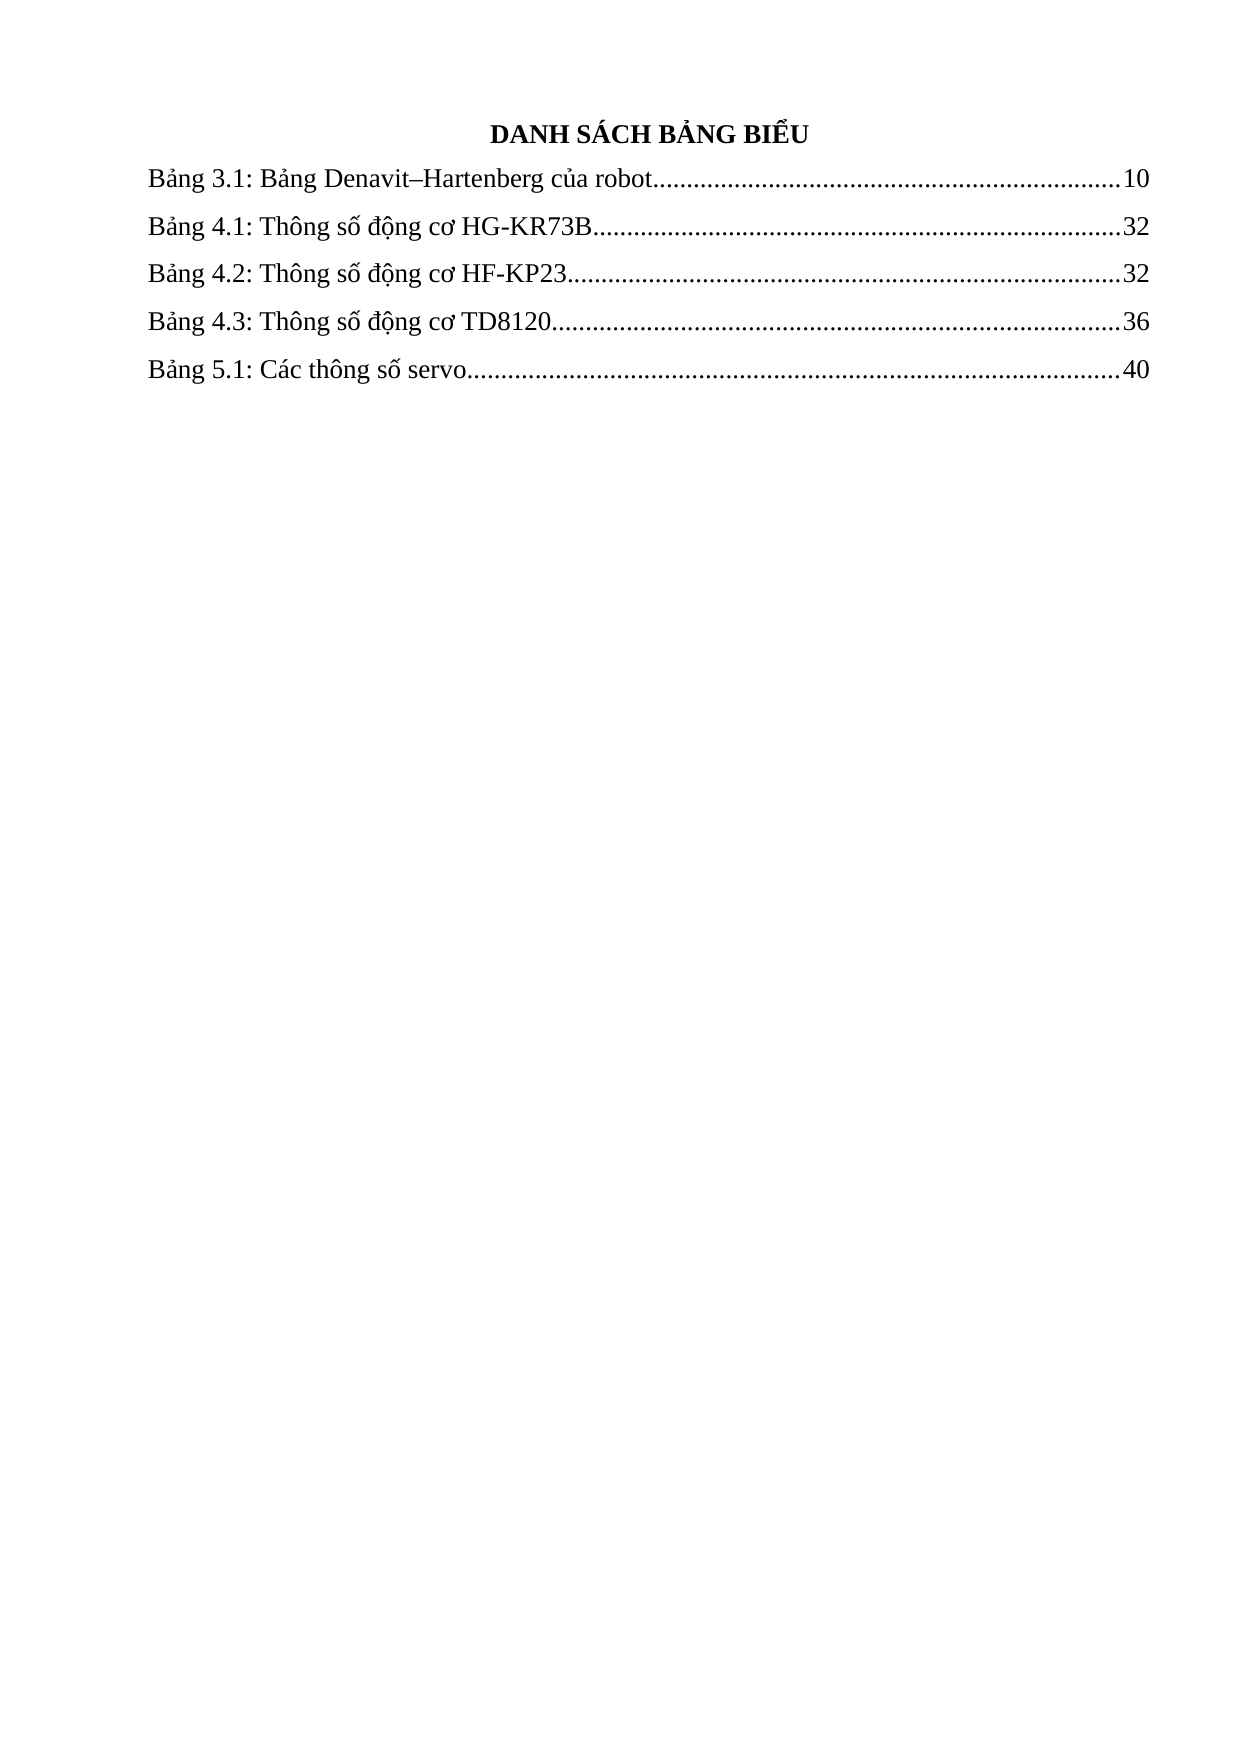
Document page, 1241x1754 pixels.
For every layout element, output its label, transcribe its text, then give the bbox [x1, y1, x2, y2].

text Bảng 3.1: Bảng Denavit–Hartenberg của robot 10 [148, 162, 1152, 193]
text Bảng 4.3: Thông số động cơ TD8120 36 [148, 305, 1152, 336]
text Bảng 5.1: Các thông số servo 40 [148, 353, 1152, 384]
text Bảng 4.2: Thông số động cơ HF-KP23 32 [148, 257, 1152, 288]
text Bảng 4.1: Thông số động cơ HG-KR73B 32 [148, 209, 1152, 241]
text DANH SÁCH BẢNG BIỂU [148, 118, 1152, 149]
